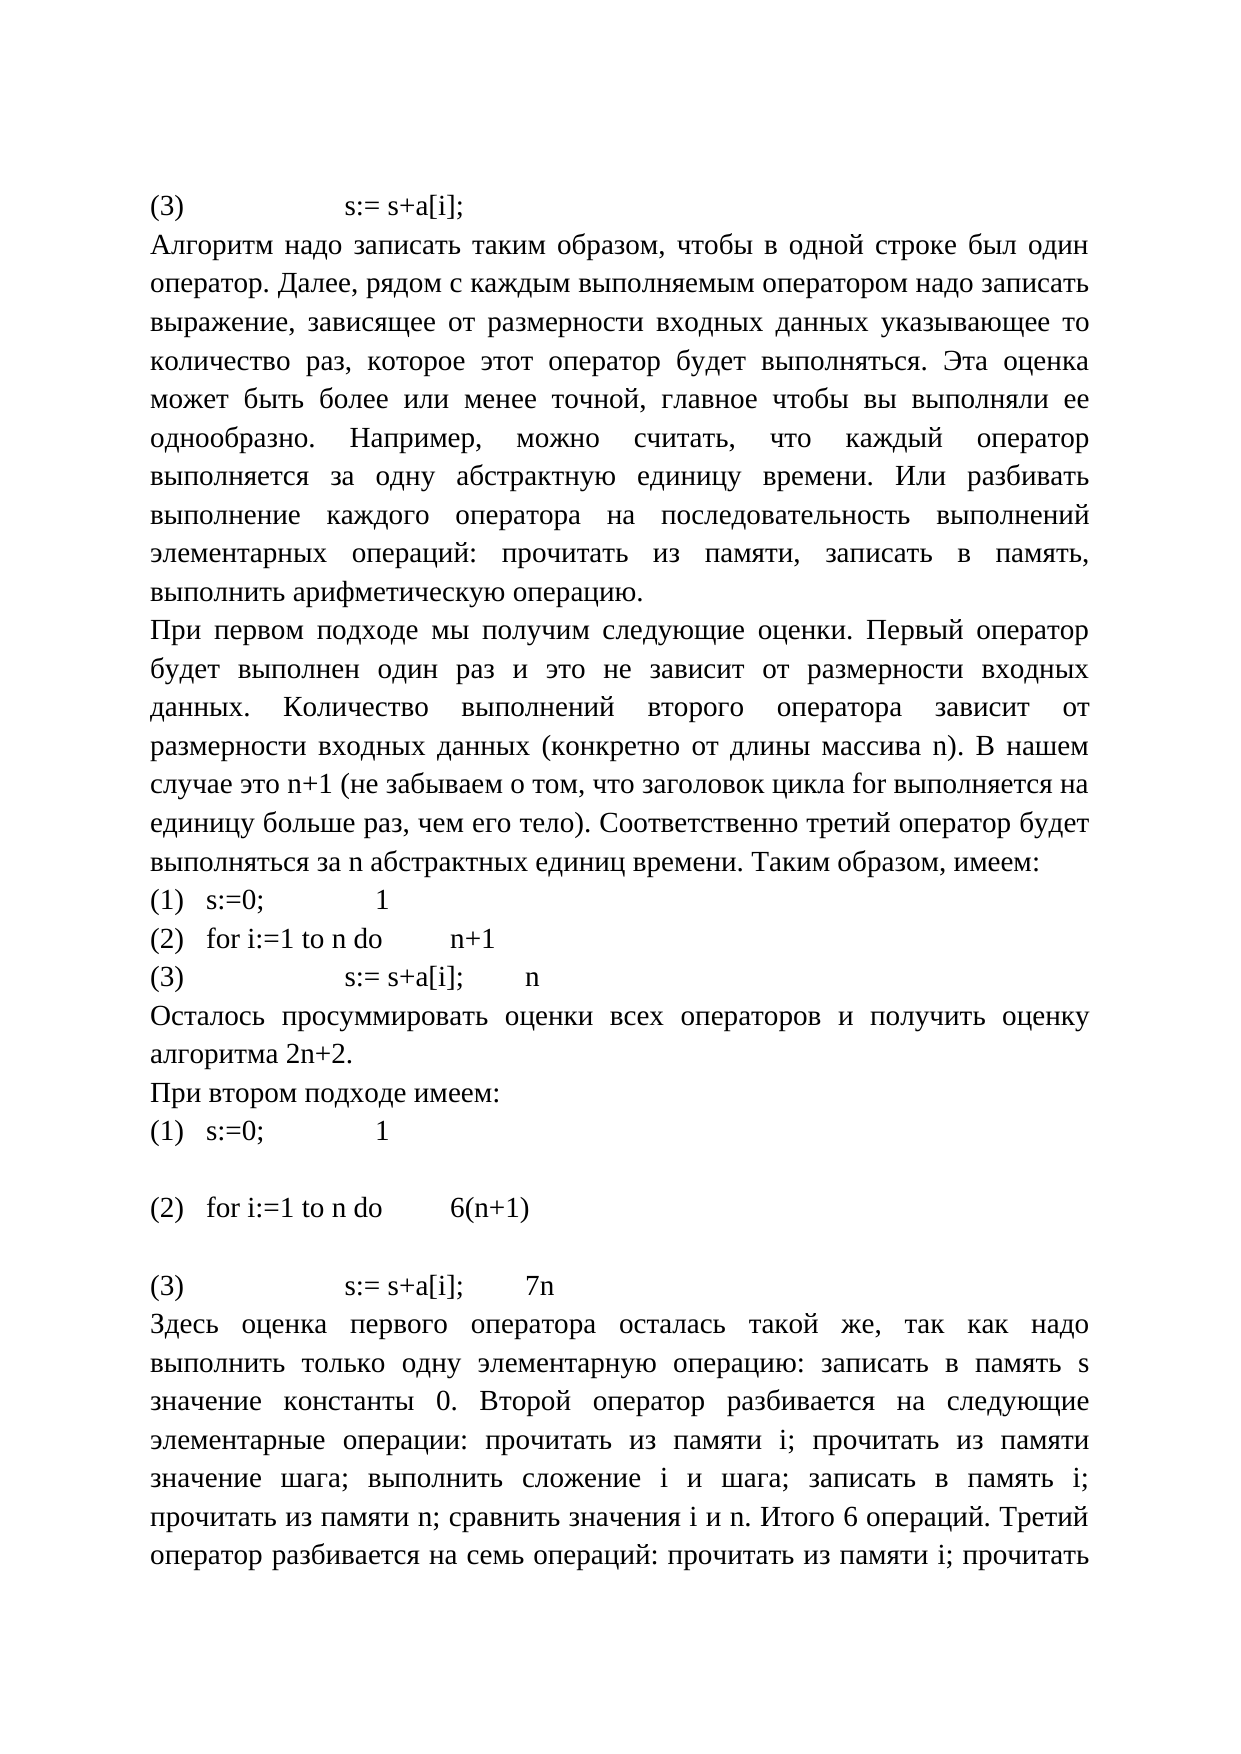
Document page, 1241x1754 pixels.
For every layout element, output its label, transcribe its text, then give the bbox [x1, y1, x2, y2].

text (1) s:=0; 1 [150, 882, 1090, 916]
text При втором подходе имеем: [150, 1075, 1090, 1108]
text (2) for i:=1 to n do 6(n+1) [150, 1191, 1090, 1224]
text (2) for i:=1 to n do n+1 [150, 921, 1090, 954]
text Осталось просуммировать оценки всех операторов и получить оценку алгоритма 2n+2. [150, 998, 1090, 1070]
text (3) s:= s+a[i]; 7n [150, 1268, 1090, 1301]
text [150, 1306, 1090, 1571]
text Алгоритм надо записать таким образом, чтобы в одной строке был один оператор. Далее, рядом с каждым выполняемым оператором надо записать выражение, зависящее от размерности входных данных указывающее то количество раз, которое этот оператор будет выполняться. Эта оценка может быть более или менее точной, главное чтобы вы выполняли ее однообразно. Например, можно считать, что каждый оператор выполняется за одну абстрактную единицу времени. Или разбивать выполнение каждого оператора на последовательность выполнений элементарных операций: прочитать из памяти, записать в память, выполнить арифметическую операцию. [150, 227, 1090, 607]
text (3) s:= s+a[i]; n [150, 959, 1090, 993]
text (1) s:=0; 1 [150, 1113, 1090, 1147]
text (3) s:= s+a[i]; [150, 188, 1090, 222]
text При первом подходе мы получим следующие оценки. Первый оператор будет выполнен один раз и это не зависит от размерности входных данных. Количество выполнений второго оператора зависит от размерности входных данных (конкретно от длины массива n). В нашем случае это n+1 (не забываем о том, что заголовок цикла for выполняется на единицу больше раз, чем его тело). Соответственно третий оператор будет выполняться за n абстрактных единиц времени. Таким образом, имеем: [150, 612, 1090, 877]
